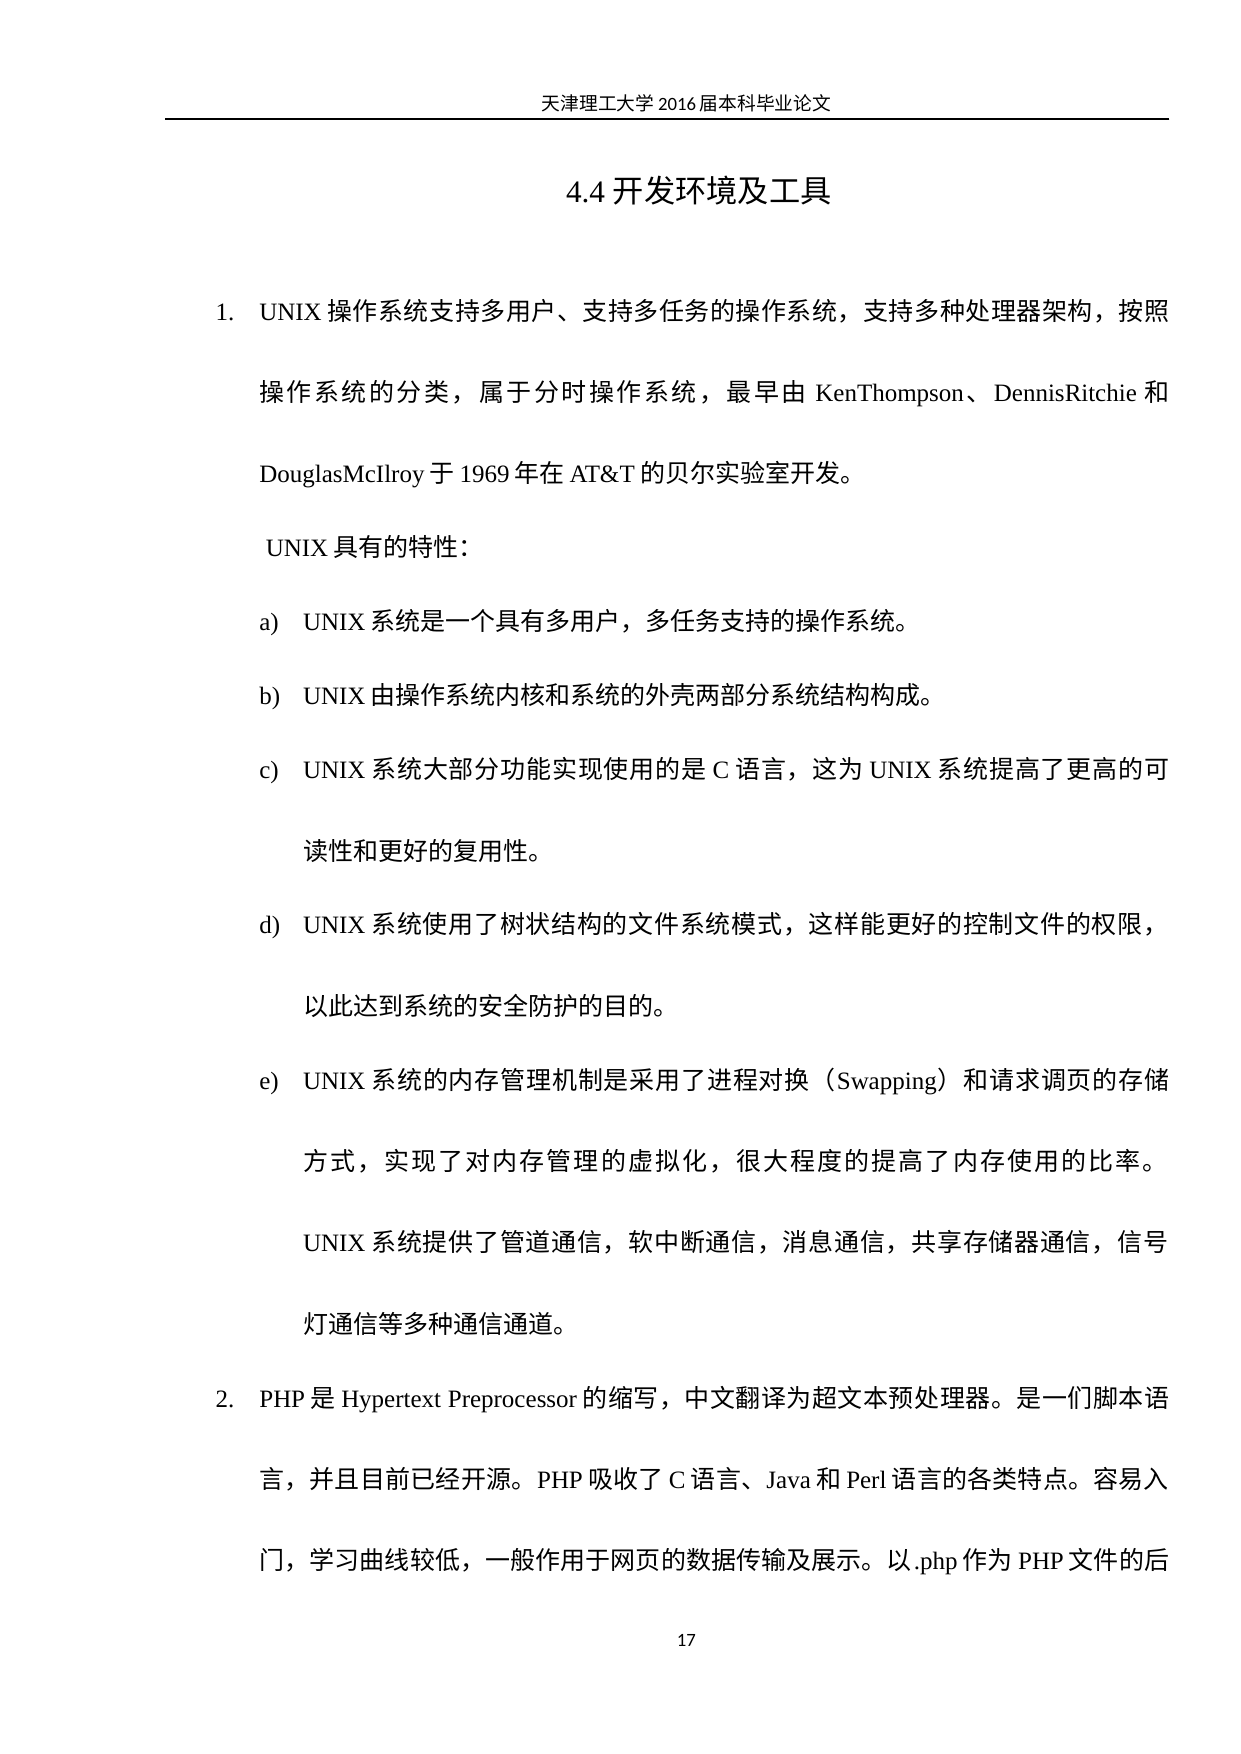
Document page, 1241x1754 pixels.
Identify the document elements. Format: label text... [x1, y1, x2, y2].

subtitle 4.4 开发环境及工具 [165, 156, 1169, 221]
list UNIX由操作系统内核和系统的外壳两部分系统结构构成。 [259, 661, 1169, 726]
list UNIX系统的内存管理机制是采用了进程对换（Swapping）和请求调页的存储方式，实现了对内存管理的虚拟化，很大程度的提高了内存使用的比率。 UNIX系统提供了管道通信，软中断通信，消息通信，共享存储器通信，信号灯通信等多种通信通道。 [259, 1046, 1169, 1355]
list UNIX系统使用了树状结构的文件系统模式，这样能更好的控制文件的权限，以此达到系统的安全防护的目的。 [259, 891, 1169, 1037]
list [215, 1364, 1169, 1591]
text UNIX具有的特性： [216, 513, 1169, 578]
list UNIX系统大部分功能实现使用的是C语言，这为UNIX系统提高了更高的可读性和更好的复用性。 [259, 735, 1169, 882]
list UNIX系统是一个具有多用户，多任务支持的操作系统。 [259, 587, 1169, 652]
list UNIX操作系统支持多用户、支持多任务的操作系统，支持多种处理器架构，按照操作系统的分类，属于分时操作系统，最早由KenThompson、DennisRitchie和DouglasMcIlroy于1969年在AT&T的贝尔实验室开发。 [215, 277, 1169, 504]
